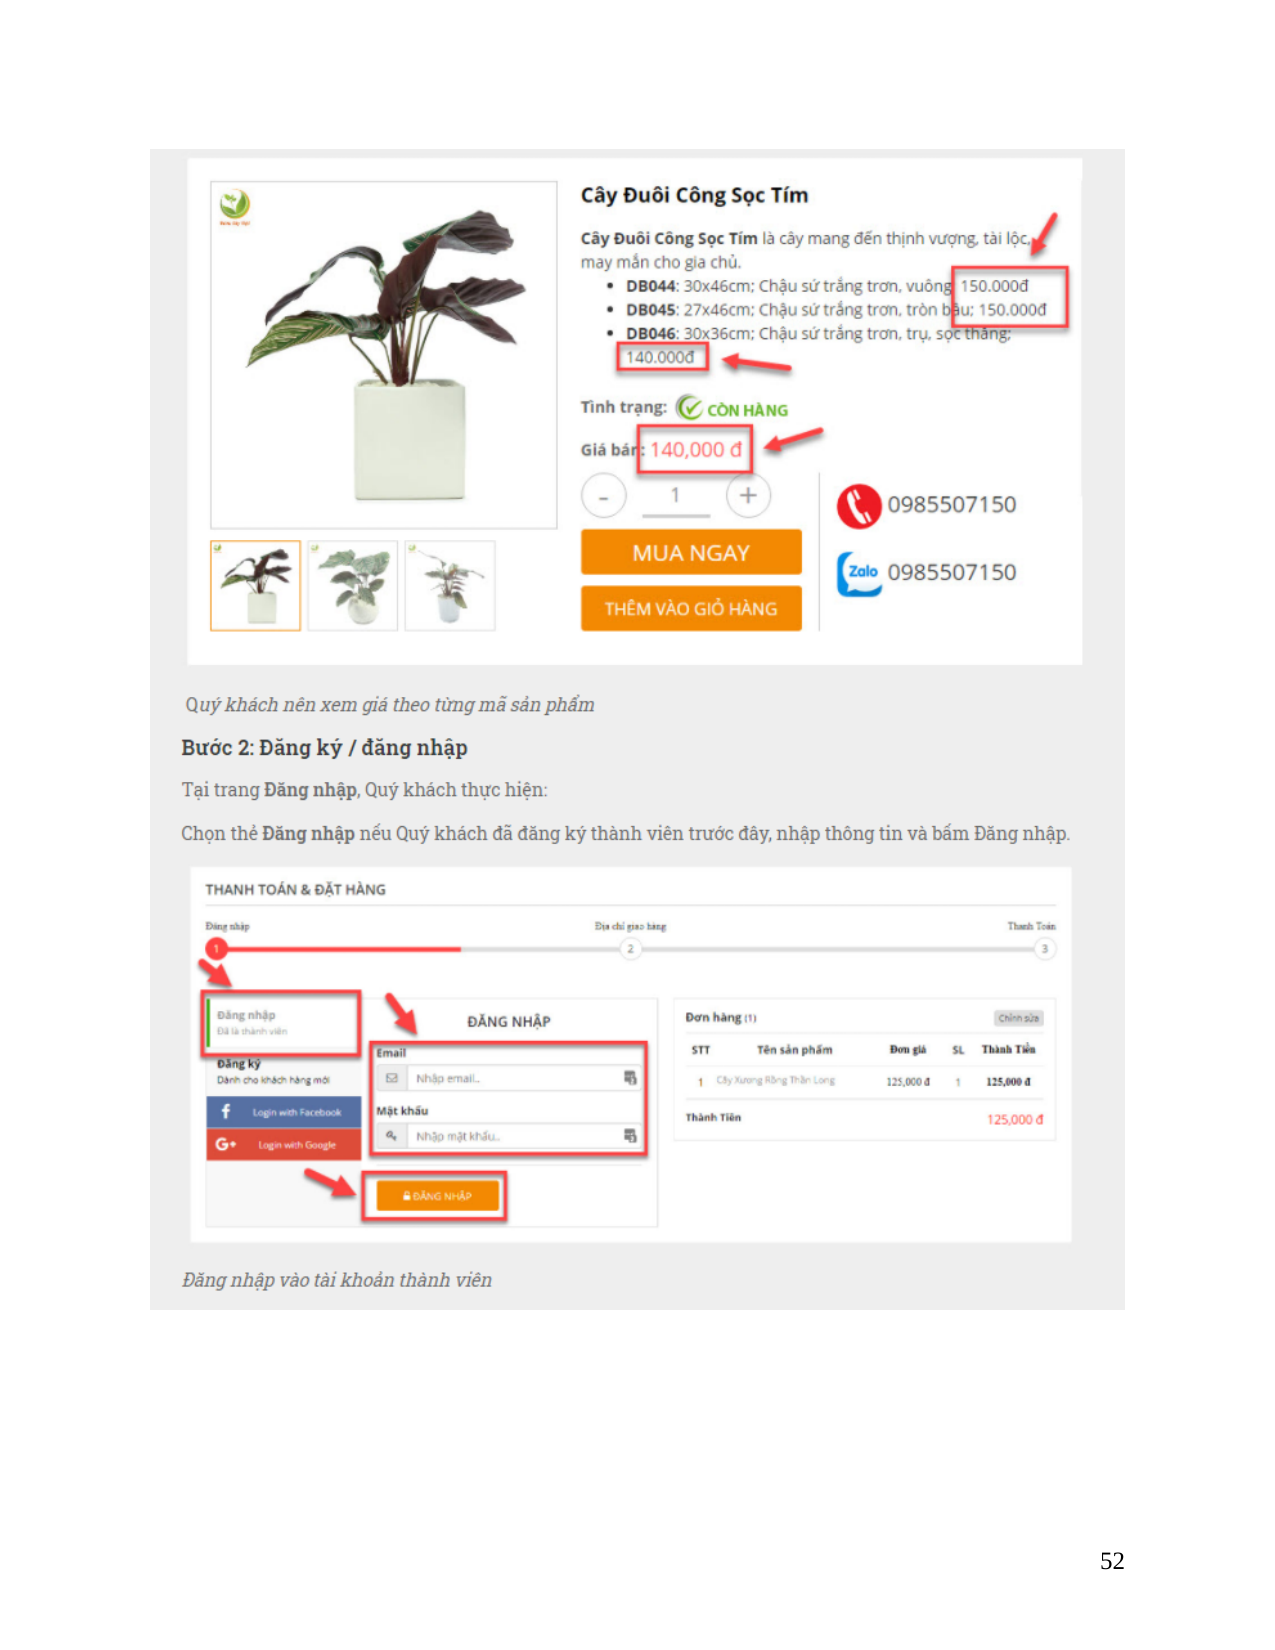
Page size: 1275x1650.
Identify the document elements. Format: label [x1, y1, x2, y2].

picture [150, 149, 1125, 1310]
